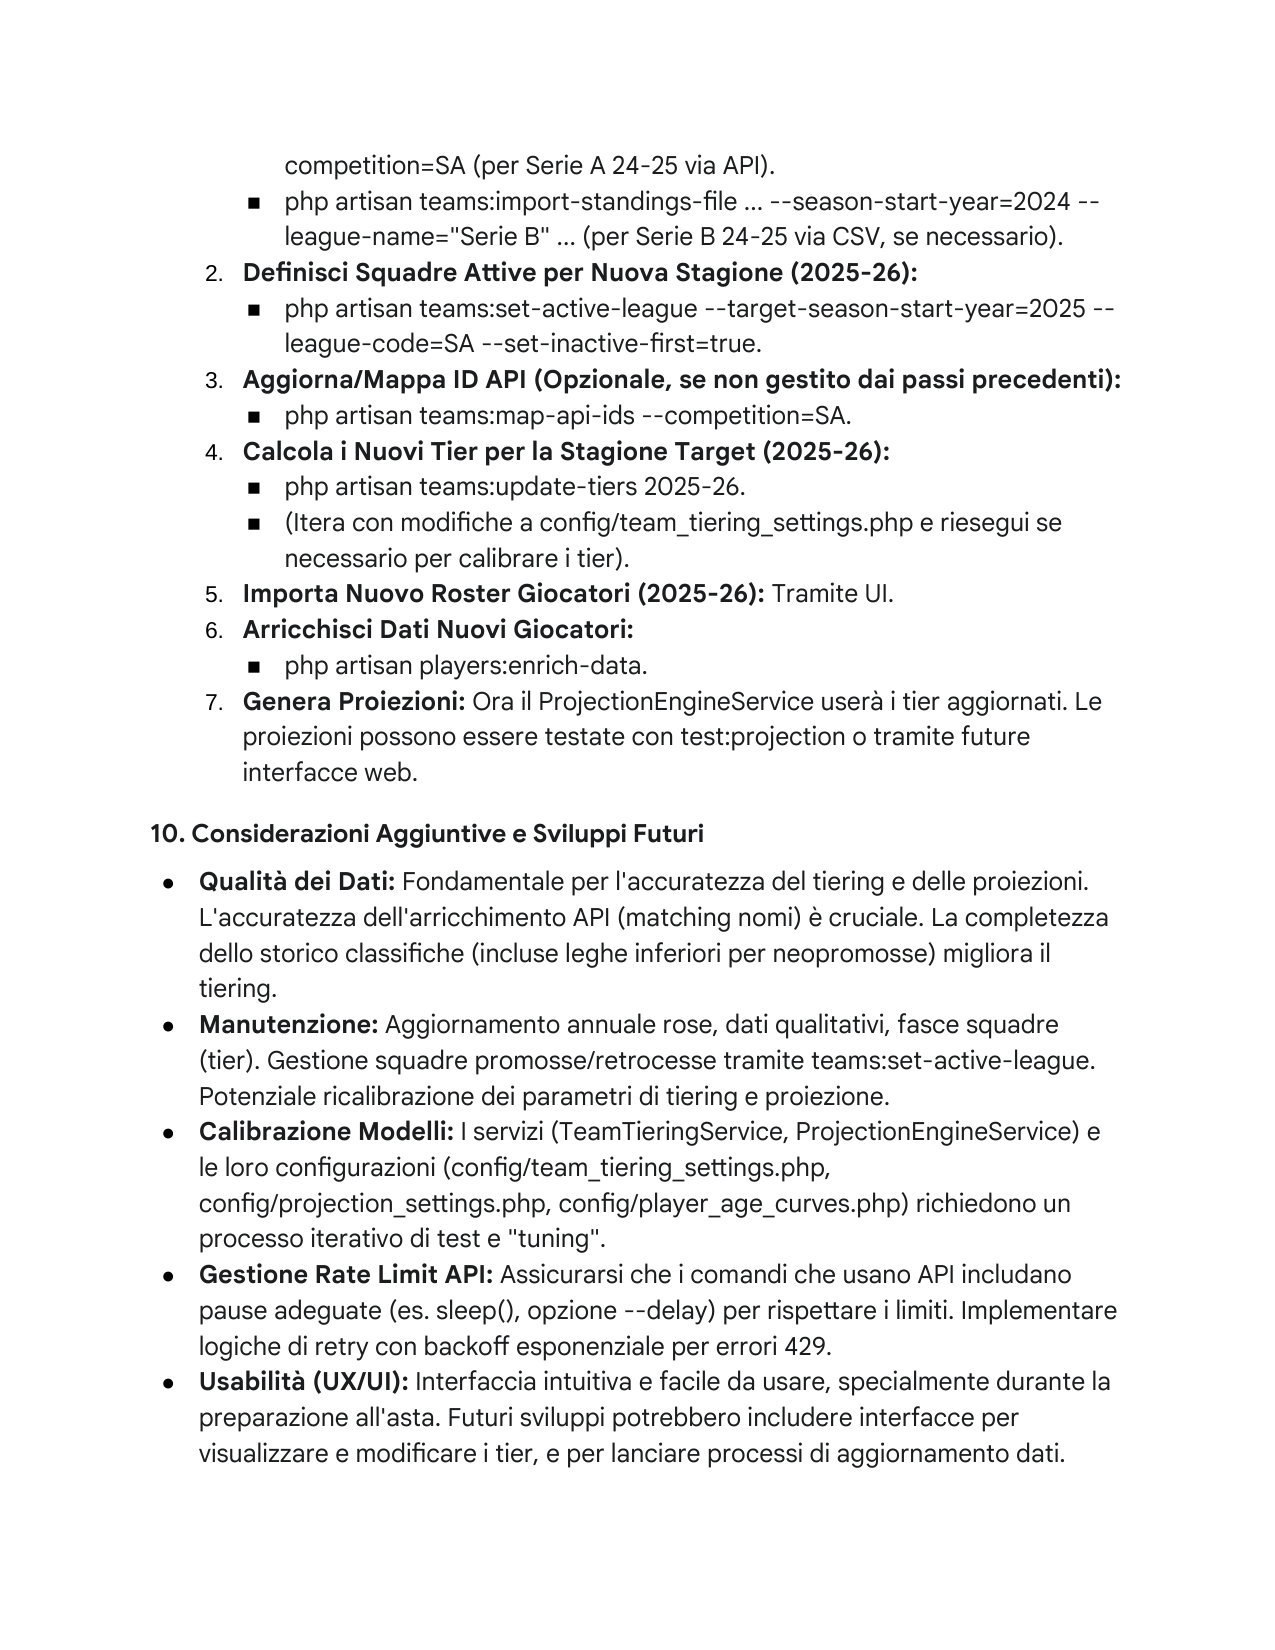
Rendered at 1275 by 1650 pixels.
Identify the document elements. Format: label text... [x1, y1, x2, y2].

list Aggiorna/Mappa ID API (Opzionale, se non gestito dai passi precedenti): [205, 364, 1125, 396]
list php artisan teams:import-standings-file ... --season-start-year=2024 --league-name="Serie B" ... (per Serie B 24-25 via CSV, se necessario). [247, 186, 1125, 253]
list Calibrazione Modelli: I servizi (TeamTieringService, ProjectionEngineService) e le loro configurazioni (config/team_tiering_settings.php, config/projection_settings.php, config/player_age_curves.php) richiedono un processo iterativo di test e "tuning". [161, 1116, 1125, 1255]
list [247, 150, 1125, 181]
list php artisan teams:set-active-league --target-season-start-year=2025 --league-code=SA --set-inactive-first=true. [247, 293, 1125, 360]
list Gestione Rate Limit API: Assicurarsi che i comandi che usano API includano pause adeguate (es. sleep(), opzione --delay) per rispettare i limiti. Implementare logiche di retry con backoff esponenziale per errori 429. [161, 1259, 1125, 1362]
list php artisan teams:map-api-ids --competition=SA. [247, 400, 1125, 431]
list Importa Nuovo Roster Giocatori (2025-26): Tramite UI. [205, 579, 1125, 610]
list Qualità dei Dati: Fondamentale per l'accuratezza del tiering e delle proiezioni. L'accuratezza dell'arricchimento API (matching nomi) è cruciale. La completezza dello storico classifiche (incluse leghe inferiori per neopromosse) migliora il tiering. [161, 866, 1125, 1005]
list php artisan teams:update-tiers 2025-26. [247, 472, 1125, 503]
list Arricchisci Dati Nuovi Giocatori: [205, 614, 1125, 646]
list Manutenzione: Aggiornamento annuale rose, dati qualitativi, fasce squadre (tier). Gestione squadre promosse/retrocesse tramite teams:set-active-league. Potenziale ricalibrazione dei parametri di tiering e proiezione. [161, 1009, 1125, 1112]
subtitle 10. Considerazioni Aggiuntive e Sviluppi Futuri [150, 818, 1125, 849]
list Usabilità (UX/UI): Interfaccia intuitiva e facile da usare, specialmente durante la preparazione all'asta. Futuri sviluppi potrebbero includere interfacce per visualizzare e modificare i tier, e per lanciare processi di aggiornamento dati. [161, 1367, 1125, 1469]
list php artisan players:enrich-data. [247, 650, 1125, 682]
list (Itera con modifiche a config/team_tiering_settings.php e riesegui se necessario per calibrare i tier). [247, 507, 1125, 574]
list Calcola i Nuovi Tier per la Stagione Target (2025-26): [205, 436, 1125, 467]
list Genera Proiezioni: Ora il ProjectionEngineService userà i tier aggiornati. Le proiezioni possono essere testate con test:projection o tramite future interfacce web. [205, 686, 1125, 789]
list Definisci Squadre Attive per Nuova Stagione (2025-26): [205, 257, 1125, 288]
